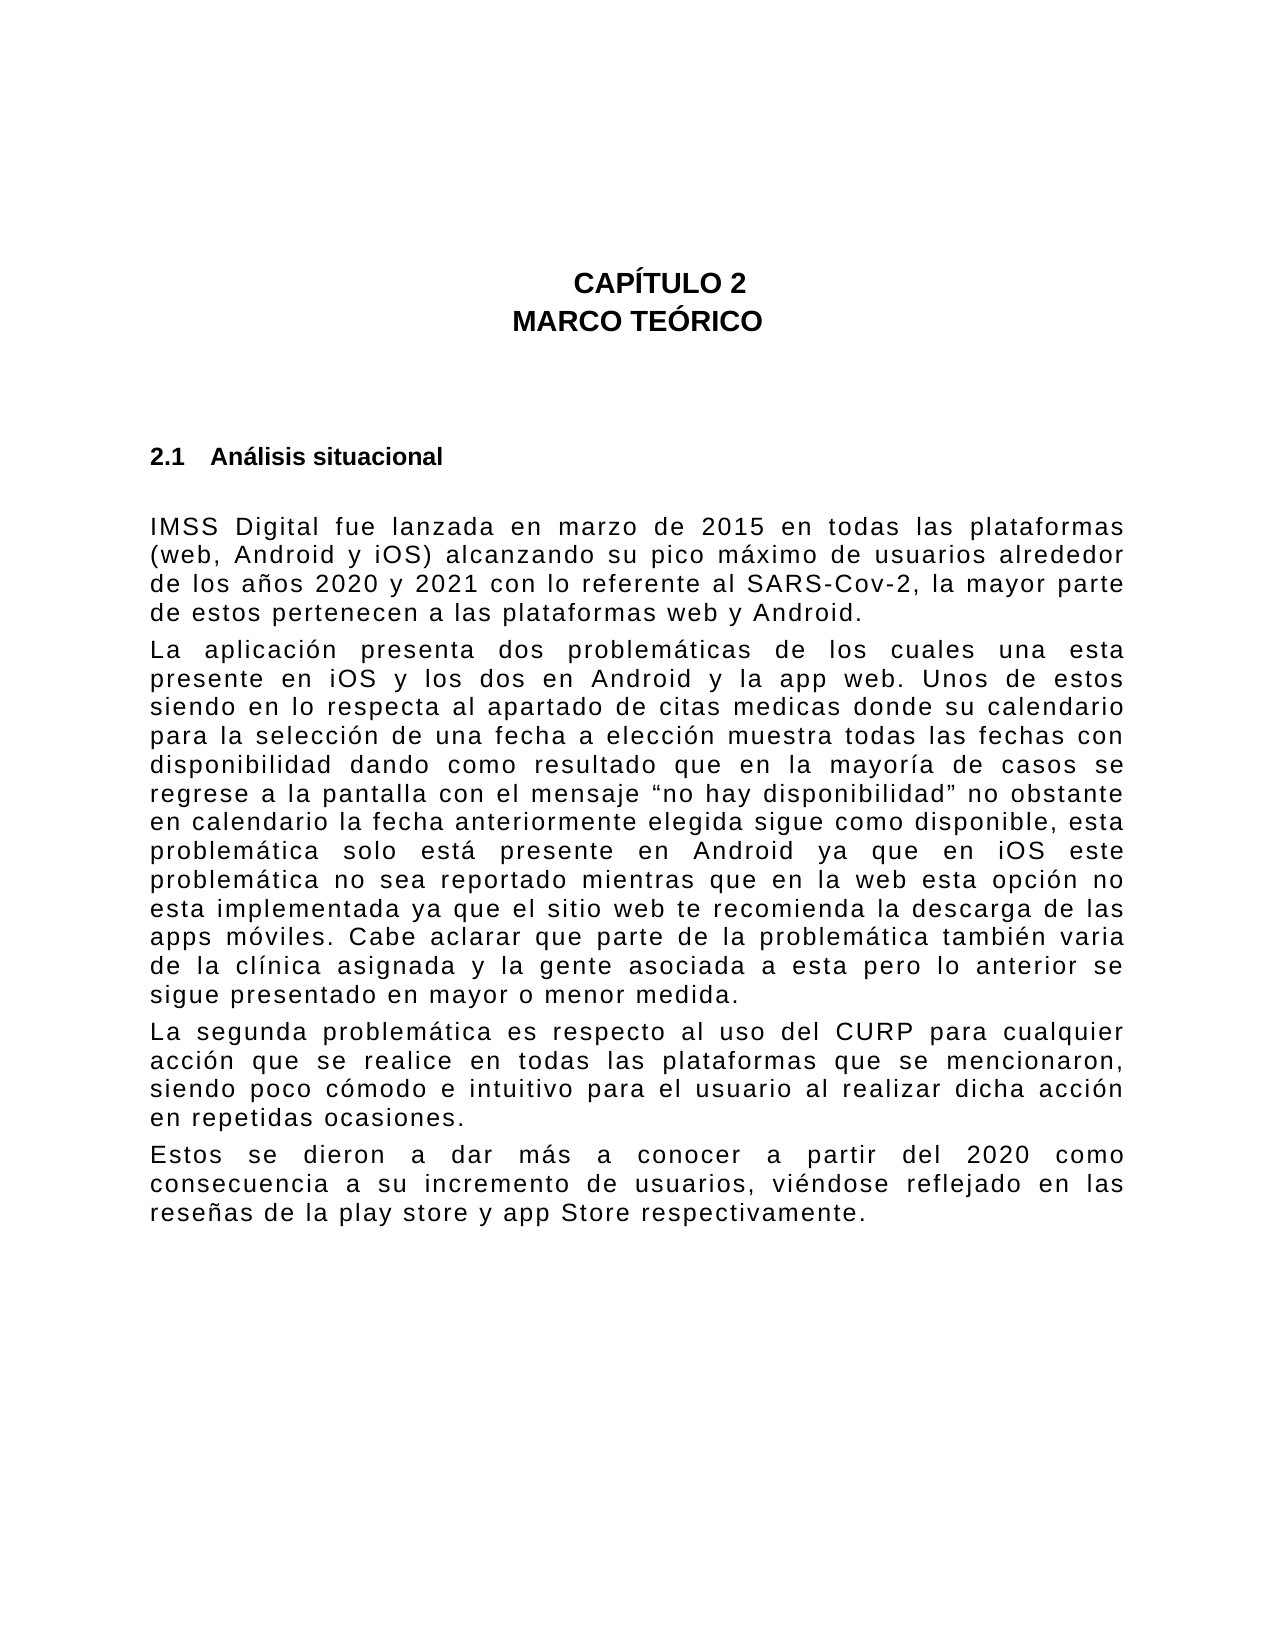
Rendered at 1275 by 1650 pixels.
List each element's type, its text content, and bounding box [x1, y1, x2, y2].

text La segunda problemática es respecto al uso del CURP para cualquier acción que se realice en todas las plataformas que se mencionaron, siendo poco cómodo e intuitivo para el usuario al realizar dicha acción en repetidas ocasiones. [150, 1017, 1125, 1132]
subtitle 2.1 Análisis situacional [150, 433, 1125, 471]
text Estos se dieron a dar más a conocer a partir del 2020 como consecuencia a su incremento de usuarios, viéndose reflejado en las reseñas de la play store y app Store respectivamente. [150, 1140, 1125, 1226]
subtitle CAPÍTULO 2 [195, 262, 1125, 300]
text IMSS Digital fue lanzada en marzo de 2015 en todas las plataformas (web, Android y iOS) alcanzando su pico máximo de usuarios alrededor de los años 2020 y 2021 con lo referente al SARS-Cov-2, la mayor parte de estos pertenecen a las plataformas web y Android. [150, 511, 1125, 626]
subtitle MARCO TEÓRICO [150, 300, 1125, 337]
text La aplicación presenta dos problemáticas de los cuales una esta presente en iOS y los dos en Android y la app web. Unos de estos siendo en lo respecta al apartado de citas medicas donde su calendario para la selección de una fecha a elección muestra todas las fechas con disponibilidad dando como resultado que en la mayoría de casos se regrese a la pantalla con el mensaje “no hay disponibilidad” no obstante en calendario la fecha anteriormente elegida sigue como disponible, esta problemática solo está presente en Android ya que en iOS este problemática no sea reportado mientras que en la web esta opción no esta implementada ya que el sitio web te recomienda la descarga de las apps móviles. Cabe aclarar que parte de la problemática también varia de la clínica asignada y la gente asociada a esta pero lo anterior se sigue presentado en mayor o menor medida. [150, 635, 1125, 1008]
